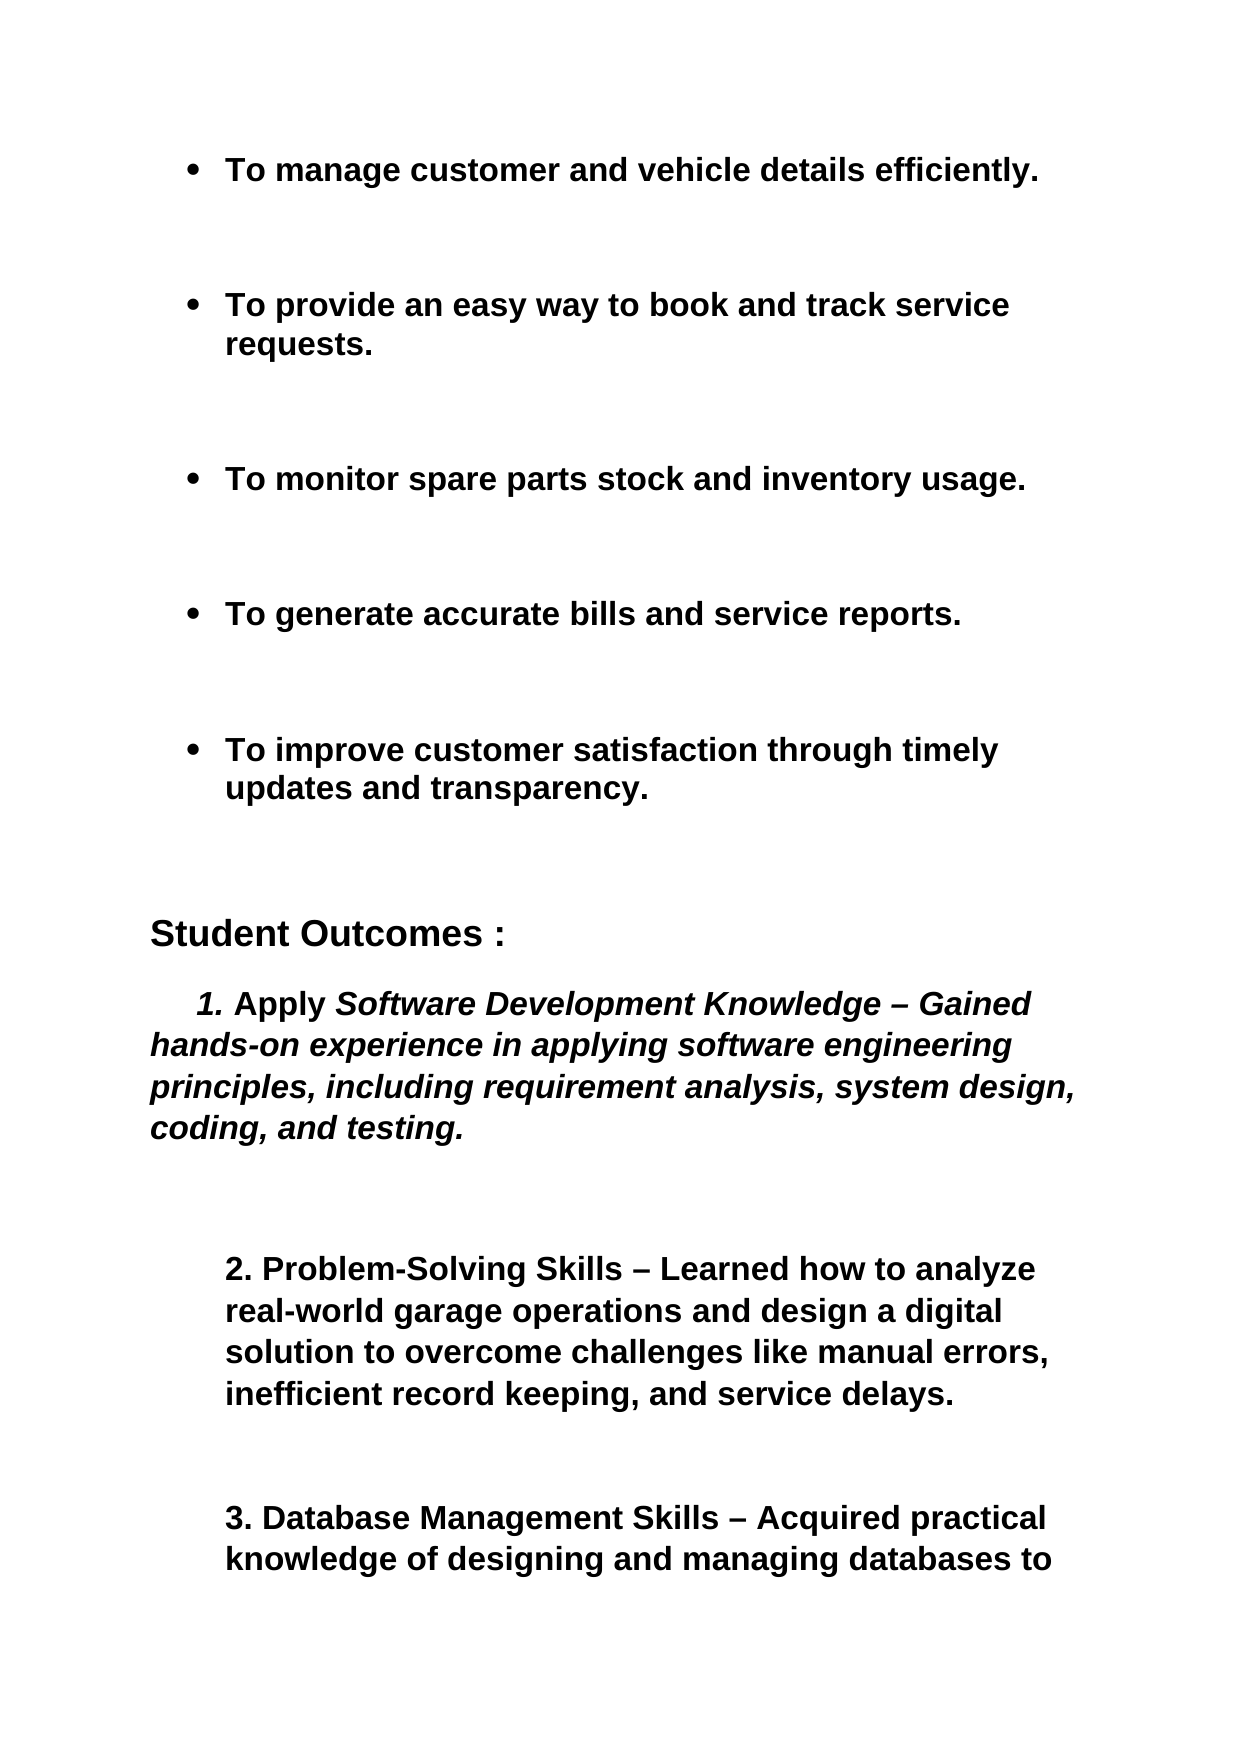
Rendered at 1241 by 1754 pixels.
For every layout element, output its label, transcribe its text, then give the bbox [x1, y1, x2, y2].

text 1. Apply Software Development Knowledge – Gained hands-on experience in applying software engineering principles, including requirement analysis, system design, coding, and testing. [150, 984, 1090, 1147]
subtitle Student Outcomes : [150, 912, 1090, 955]
list 2. Problem-Solving Skills – Learned how to analyze real-world garage operations and design a digital solution to overcome challenges like manual errors, inefficient record keeping, and service delays. [225, 1249, 1090, 1412]
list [225, 1498, 1090, 1578]
subtitle To monitor spare parts stock and inventory usage. [187, 459, 1090, 498]
subtitle To improve customer satisfaction through timely updates and transparency. [187, 730, 1090, 807]
subtitle To manage customer and vehicle details efficiently. [187, 150, 1090, 188]
subtitle To generate accurate bills and service reports. [187, 594, 1090, 633]
subtitle To provide an easy way to book and track service requests. [187, 285, 1090, 362]
